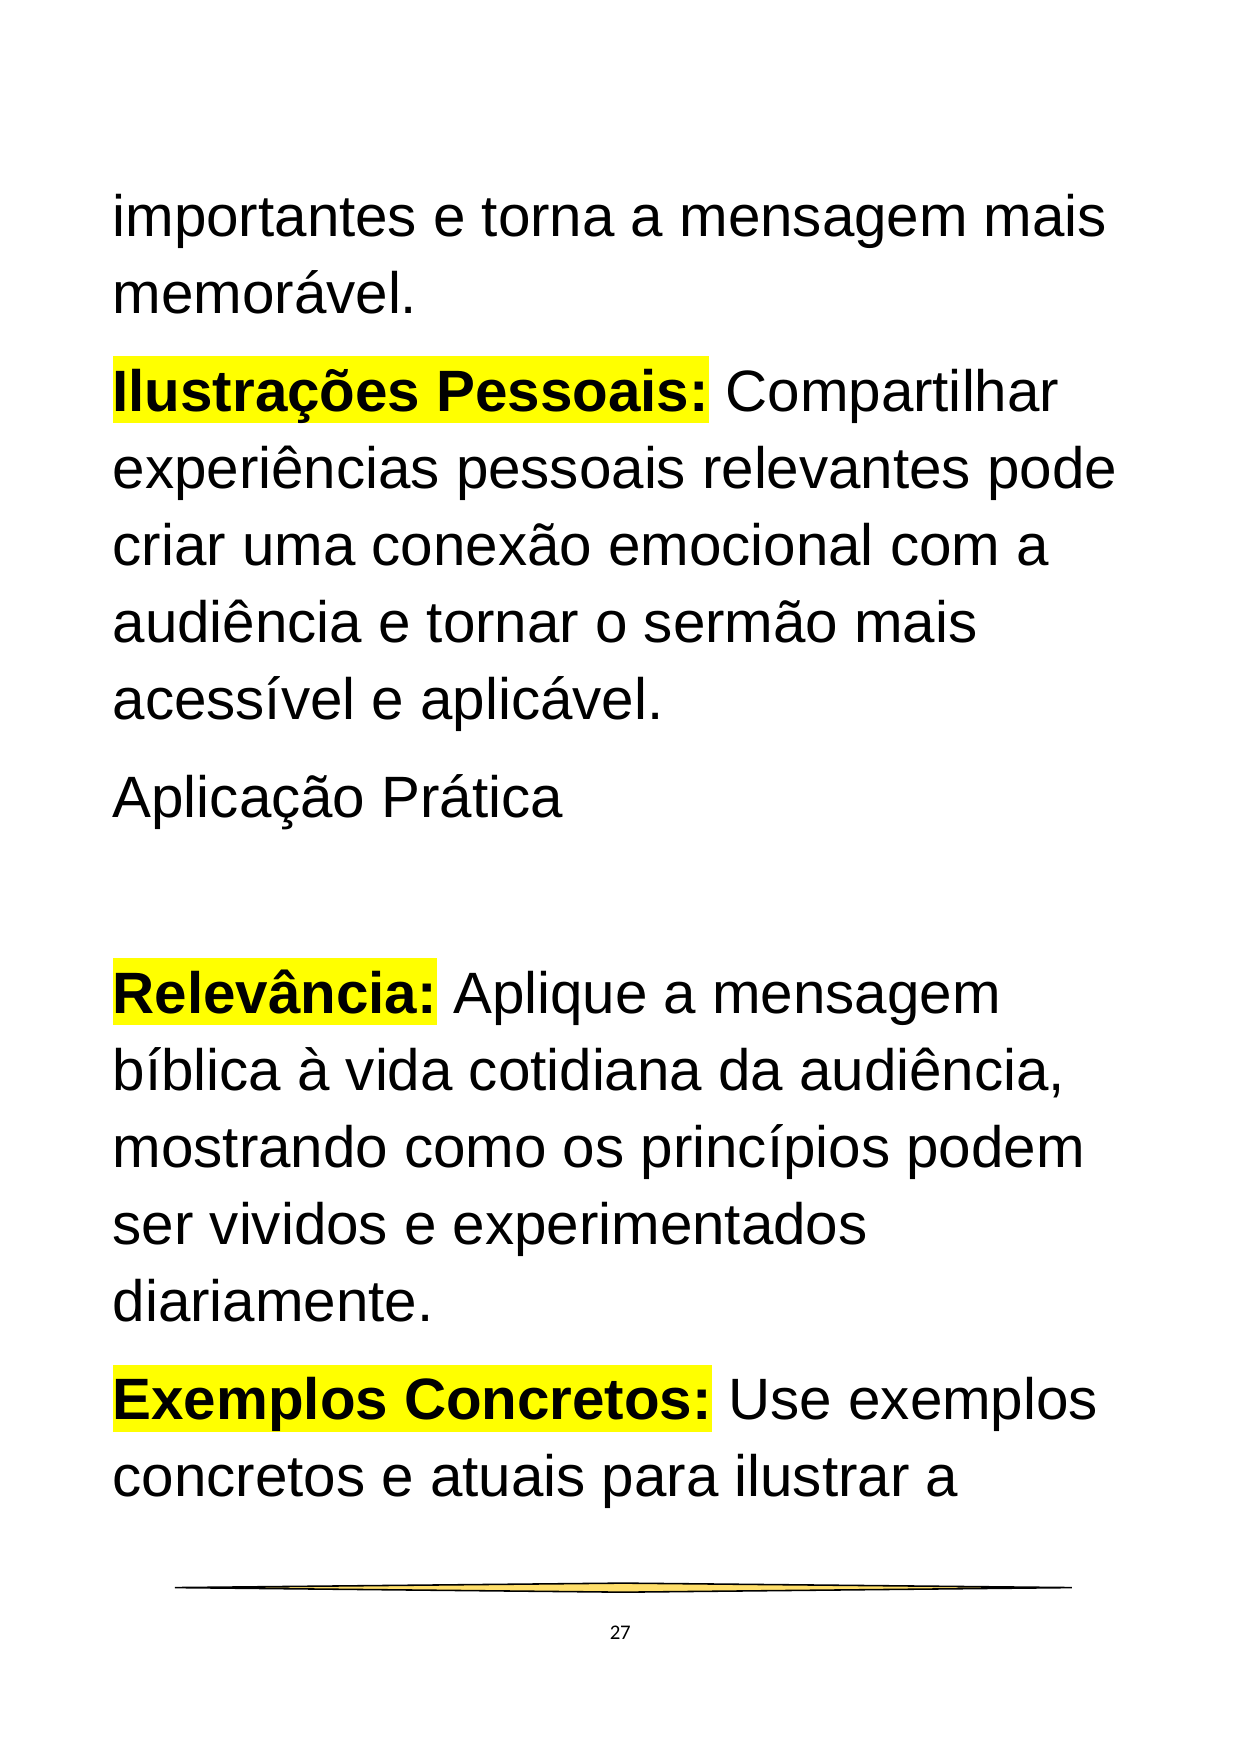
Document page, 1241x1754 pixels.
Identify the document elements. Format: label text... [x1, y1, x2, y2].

text Relevância: Aplique a mensagem bíblica à vida cotidiana da audiência, mostrando como os princípios podem ser vividos e experimentados diariamente. [112, 958, 1128, 1334]
text Ilustrações Pessoais: Compartilhar experiências pessoais relevantes pode criar uma conexão emocional com a audiência e tornar o sermão mais acessível e aplicável. [112, 356, 1128, 732]
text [112, 181, 1128, 325]
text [112, 1364, 1128, 1509]
text Aplicação Prática [112, 762, 1128, 829]
